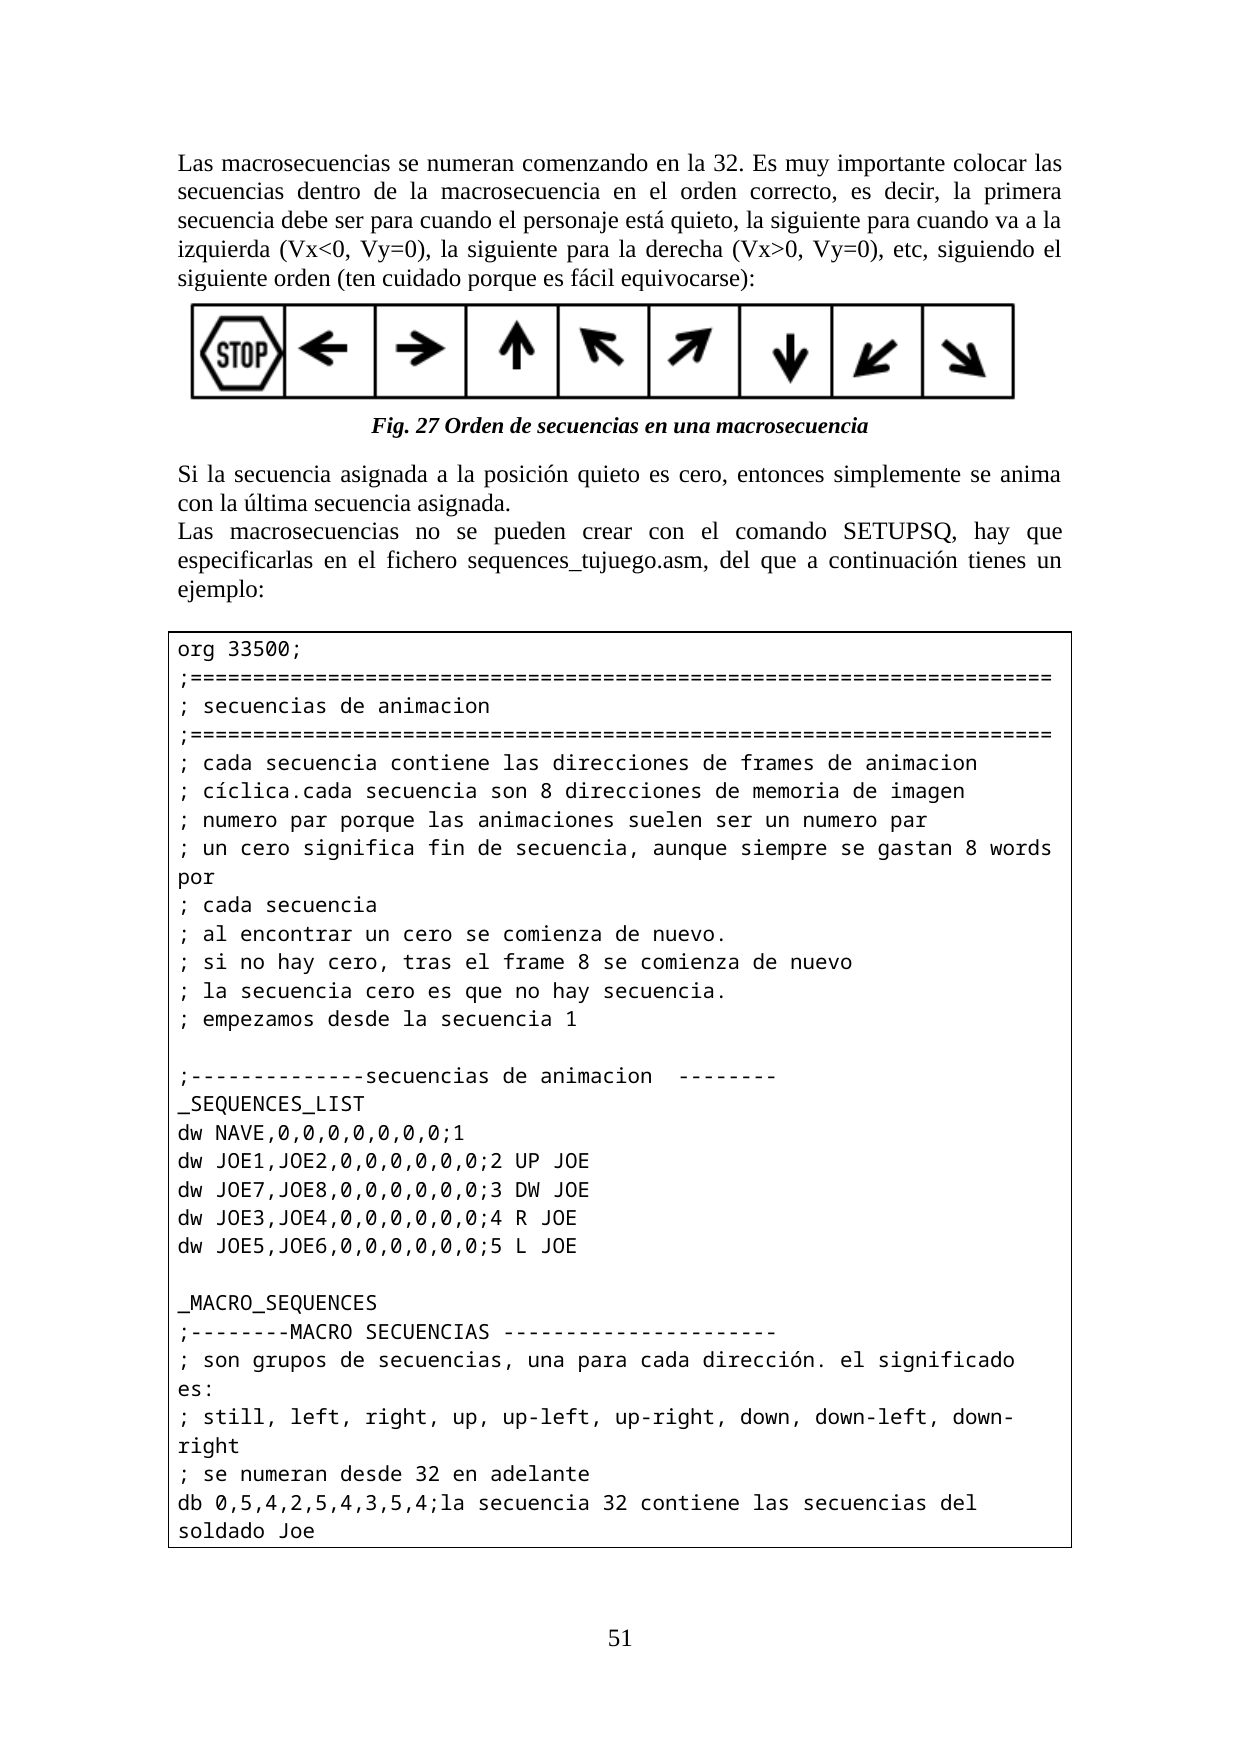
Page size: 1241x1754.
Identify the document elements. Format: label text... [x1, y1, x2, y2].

text ; al encontrar un cero se comienza de nuevo. [177, 919, 1063, 947]
text ; cada secuencia contiene las direcciones de frames de animacion [177, 748, 1063, 777]
text ;===================================================================== [177, 663, 1063, 691]
text ; still, left, right, up, up-left, up-right, down, down-left, down-right [177, 1402, 1063, 1459]
text ;===================================================================== [177, 720, 1063, 748]
text ; la secuencia cero es que no hay secuencia. [177, 976, 1063, 1004]
text ; un cero significa fin de secuencia, aunque siempre se gastan 8 words por [177, 833, 1063, 890]
text _MACRO_SEQUENCES [177, 1288, 1063, 1317]
text dw JOE3,JOE4,0,0,0,0,0,0;4 R JOE [177, 1203, 1063, 1232]
text ; numero par porque las animaciones suelen ser un numero par [177, 805, 1063, 833]
text ; cíclica.cada secuencia son 8 direcciones de memoria de imagen [177, 777, 1063, 805]
text ; empezamos desde la secuencia 1 [177, 1004, 1063, 1033]
text ;--------------secuencias de animacion -------- [177, 1061, 1063, 1089]
text Las macrosecuencias se numeran comenzando en la 32. Es muy importante colocar las secuencias dentro de la macrosecuencia en el orden correcto, es decir, la primera secuencia debe ser para cuando el personaje está quieto, la siguiente para cuando va a la izquierda (Vx<0, Vy=0), la siguiente para la derecha (Vx>0, Vy=0), etc, siguiendo el siguiente orden (ten cuidado porque es fácil equivocarse): [177, 148, 1063, 291]
text ; si no hay cero, tras el frame 8 se comienza de nuevo [177, 947, 1063, 976]
text ;--------MACRO SECUENCIAS ---------------------- [177, 1317, 1063, 1345]
text ; se numeran desde 32 en adelante [177, 1459, 1063, 1484]
text org 33500; [169, 633, 1071, 663]
text dw NAVE,0,0,0,0,0,0,0;1 [177, 1118, 1063, 1146]
text dw JOE5,JOE6,0,0,0,0,0,0;5 L JOE [177, 1232, 1063, 1260]
text Si la secuencia asignada a la posición quieto es cero, entonces simplemente se anima con la última secuencia asignada. [177, 459, 1063, 516]
text db 0,5,4,2,5,4,3,5,4;la secuencia 32 contiene las secuencias del soldado Joe [169, 1484, 1071, 1547]
text ; secuencias de animacion [177, 691, 1063, 720]
text dw JOE1,JOE2,0,0,0,0,0,0;2 UP JOE [177, 1146, 1063, 1175]
text ; cada secuencia [177, 890, 1063, 919]
text _SEQUENCES_LIST [177, 1089, 1063, 1118]
text Las macrosecuencias no se pueden crear con el comando SETUPSQ, hay que especificarlas en el fichero sequences_tujuego.asm, del que a continuación tienes un ejemplo: [177, 516, 1063, 603]
text dw JOE7,JOE8,0,0,0,0,0,0;3 DW JOE [177, 1175, 1063, 1203]
picture [177, 291, 1026, 412]
text ; son grupos de secuencias, una para cada dirección. el significado es: [177, 1345, 1063, 1402]
text Fig. 27 Orden de secuencias en una macrosecuencia [177, 412, 1063, 438]
